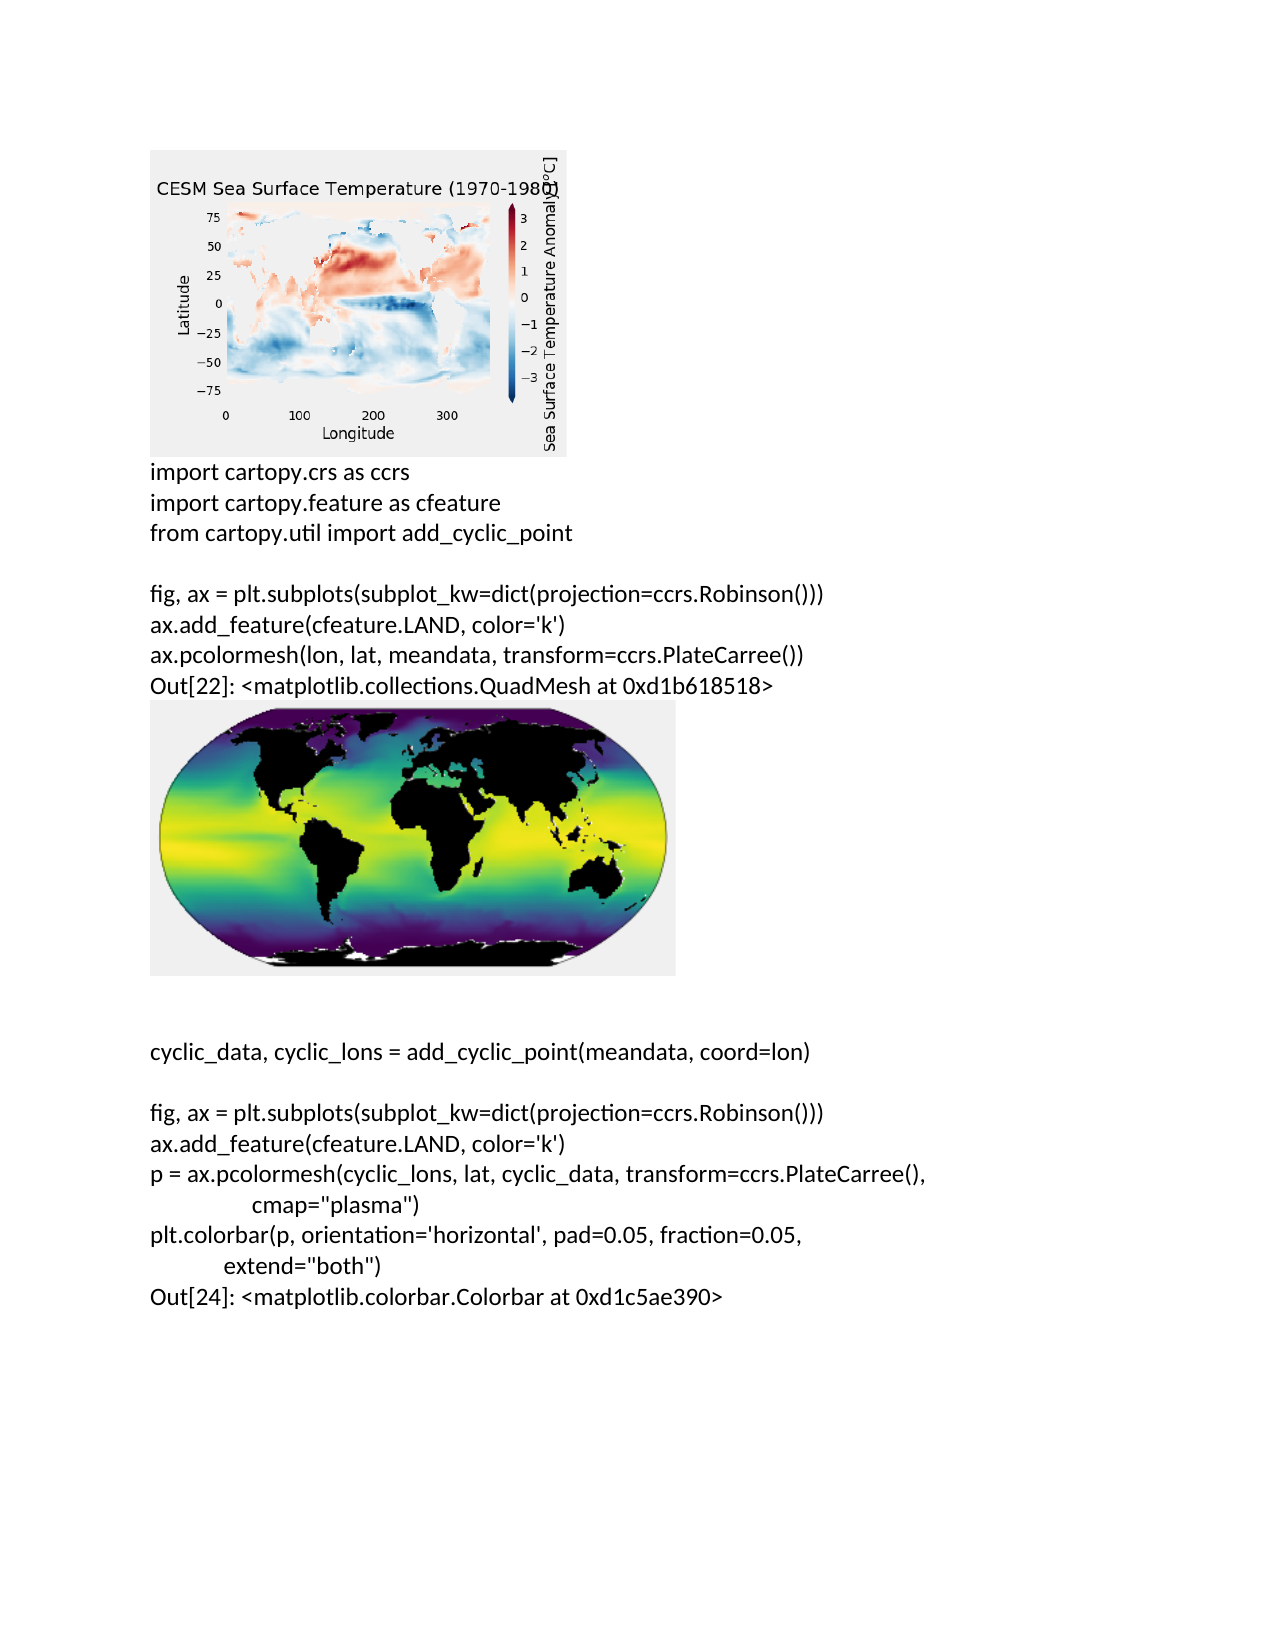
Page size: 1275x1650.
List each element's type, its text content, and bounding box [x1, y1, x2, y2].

text fig, ax = plt.subplots(subplot_kw=dict(projection=ccrs.Robinson())) [150, 578, 1125, 609]
text plt.colorbar(p, orientation='horizontal', pad=0.05, fraction=0.05, [150, 1220, 1125, 1250]
text import cartopy.feature as cfeature [150, 487, 1125, 517]
text ﻿import cartopy.crs as ccrs [150, 456, 1125, 487]
text ax.add_feature(cfeature.LAND, color='k') [150, 609, 1125, 639]
text Out[24]: <matplotlib.colorbar.Colorbar at 0xd1c5ae390> [150, 1281, 1125, 1311]
text ax.add_feature(cfeature.LAND, color='k') [150, 1128, 1125, 1159]
text Out[22]: <matplotlib.collections.QuadMesh at 0xd1b618518> [150, 670, 1125, 701]
picture [150, 150, 567, 457]
text extend="both") [150, 1250, 1125, 1281]
picture [150, 700, 676, 976]
text from cartopy.util import add_cyclic_point [150, 517, 1125, 548]
text cmap="plasma") [150, 1189, 1125, 1220]
text p = ax.pcolormesh(cyclic_lons, lat, cyclic_data, transform=ccrs.PlateCarree(), [150, 1159, 1125, 1189]
text ﻿cyclic_data, cyclic_lons = add_cyclic_point(meandata, coord=lon) [150, 1037, 1125, 1067]
text ax.pcolormesh(lon, lat, meandata, transform=ccrs.PlateCarree()) [150, 639, 1125, 670]
text fig, ax = plt.subplots(subplot_kw=dict(projection=ccrs.Robinson())) [150, 1098, 1125, 1128]
